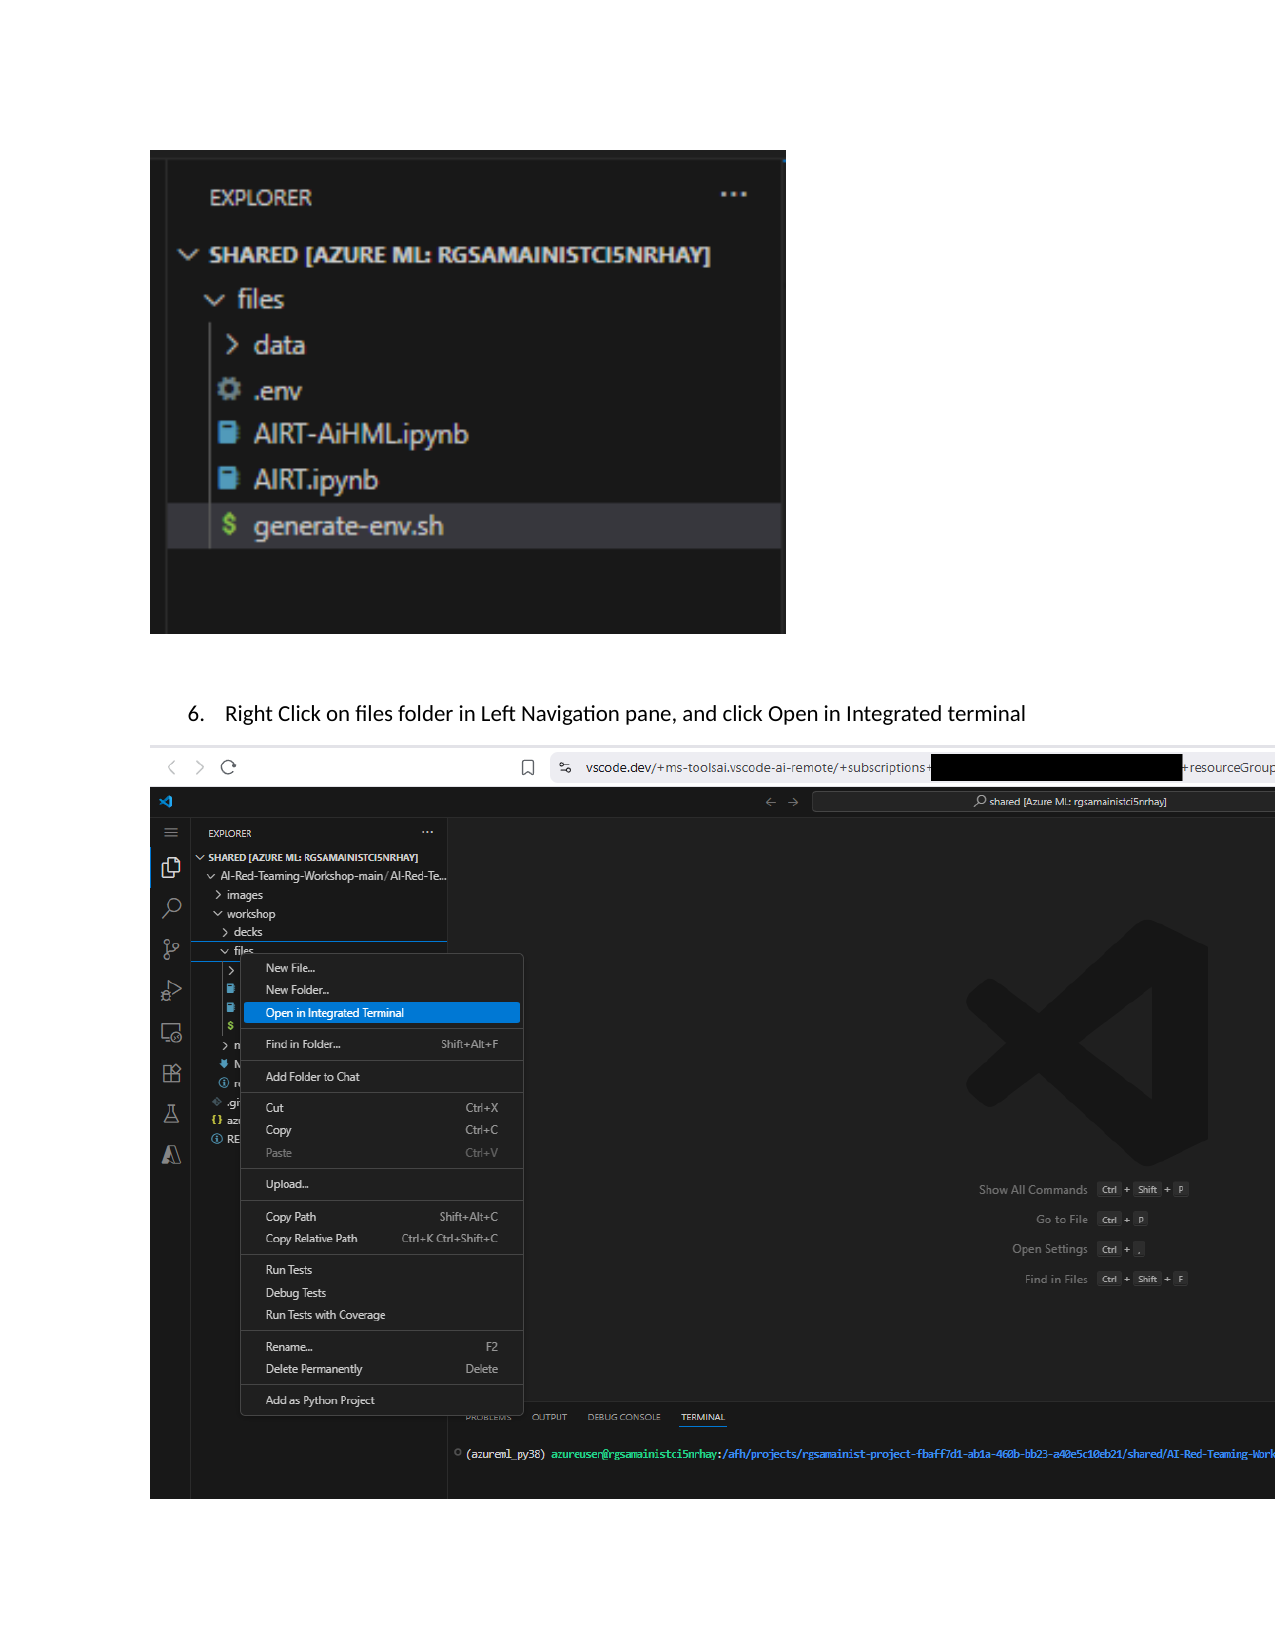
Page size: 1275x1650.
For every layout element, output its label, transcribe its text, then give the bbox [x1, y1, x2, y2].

picture [150, 745, 1275, 1499]
list Right Click on files folder in Left Navigation pane, and click Open in Integrated terminal [187, 699, 1125, 727]
picture [150, 150, 786, 634]
